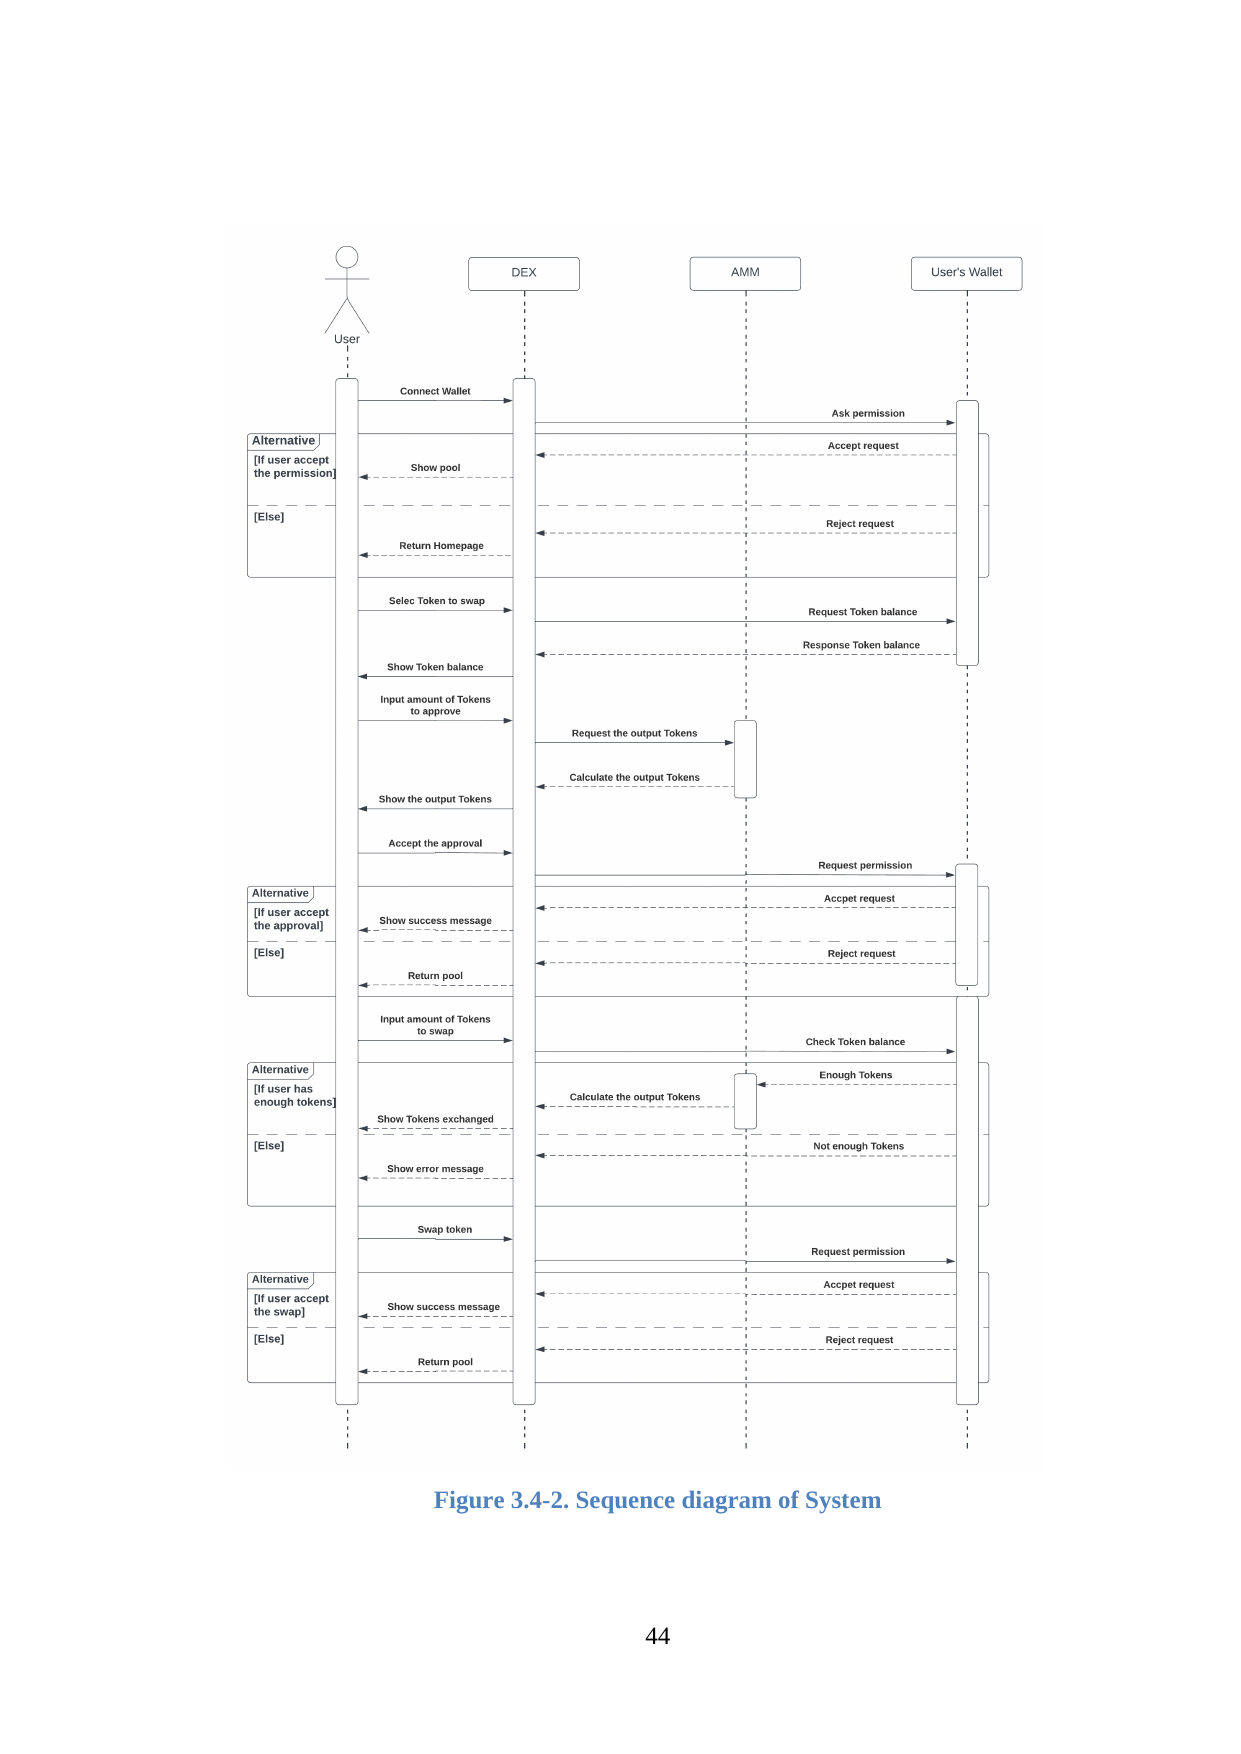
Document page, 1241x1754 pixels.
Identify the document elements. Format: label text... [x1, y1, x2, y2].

text Figure 3.4-2. Sequence diagram of System [225, 1485, 1090, 1513]
picture [225, 224, 1044, 1471]
